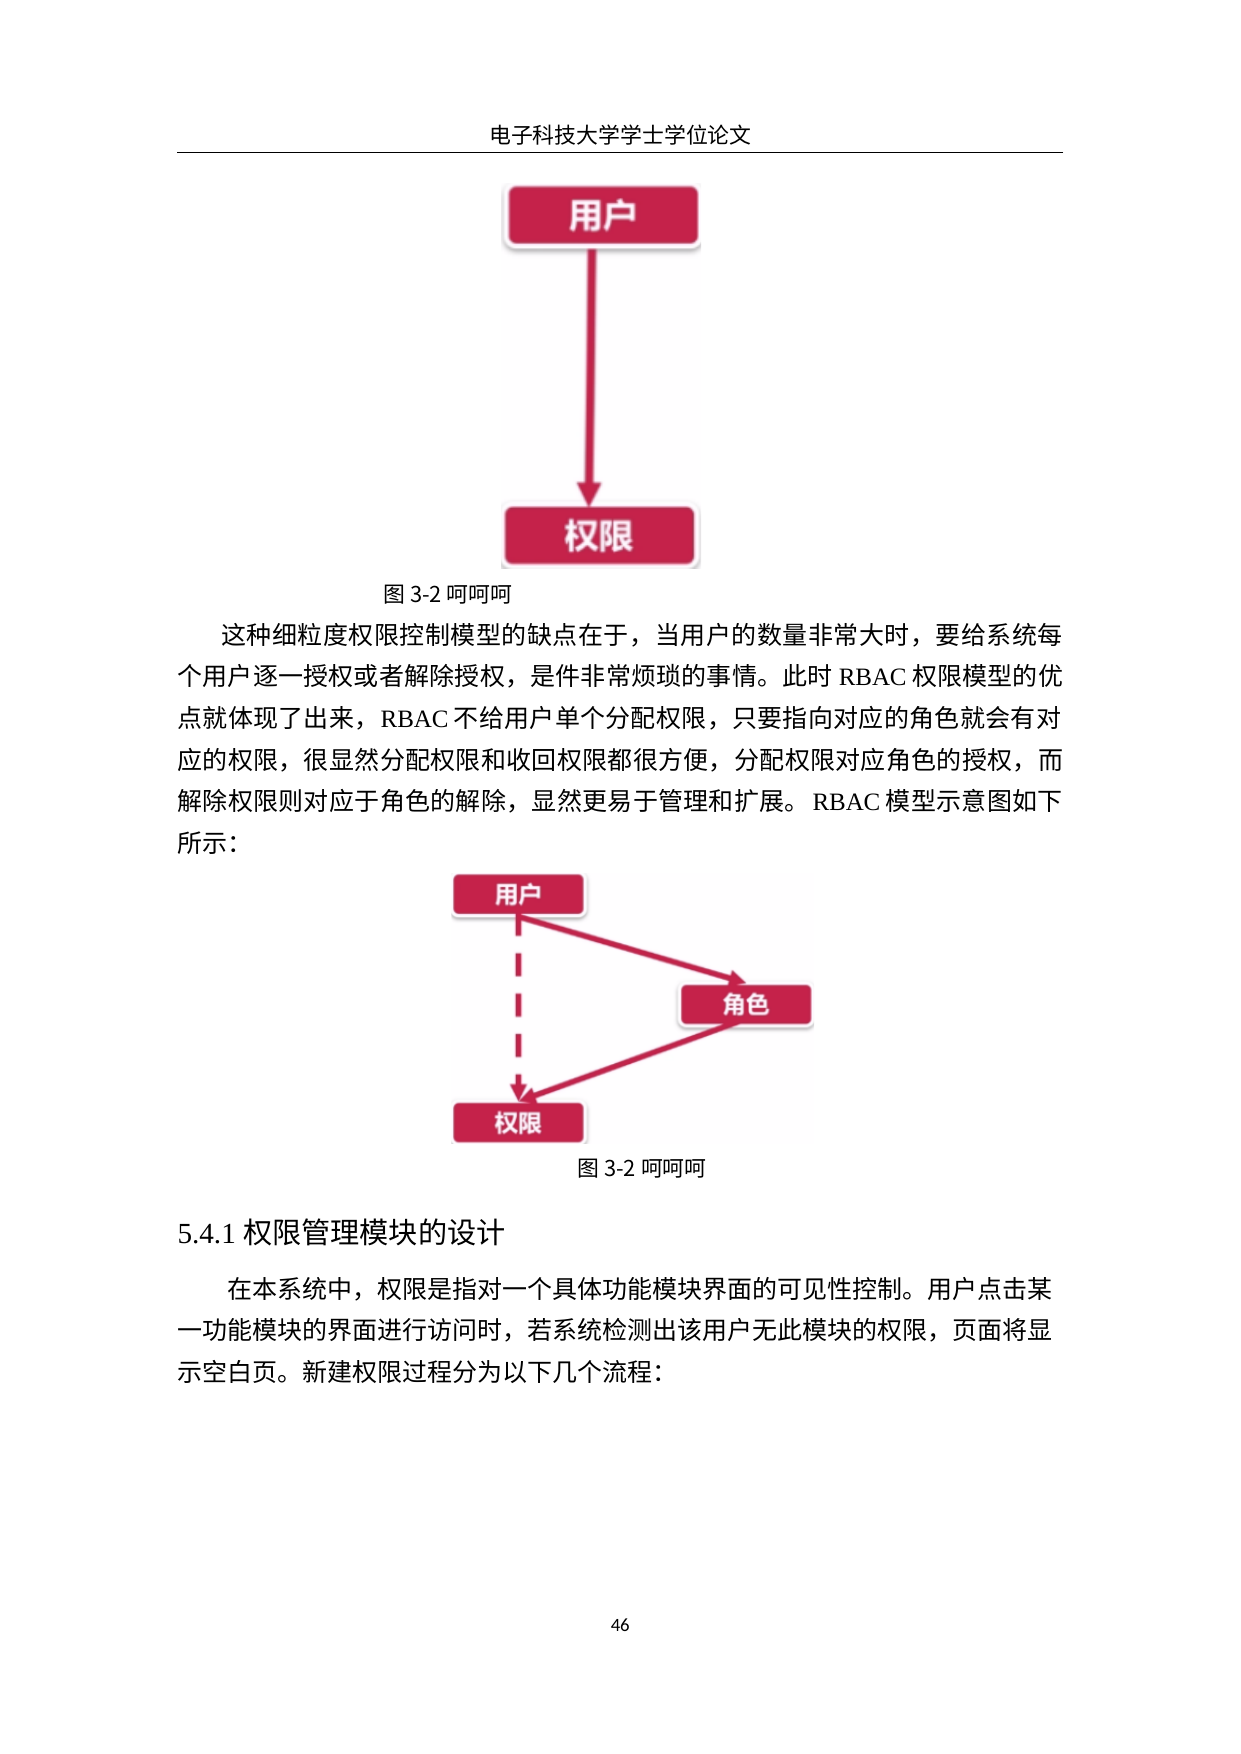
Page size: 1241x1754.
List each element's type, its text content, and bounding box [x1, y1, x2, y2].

text 5.4.1 权限管理模块的设计 [177, 1210, 1063, 1252]
text 在本系统中，权限是指对一个具体功能模块界面的可见性控制。用户点击某一功能模块的界面进行访问时，若系统检测出该用户无此模块的权限，页面将显示空白页。新建权限过程分为以下几个流程： [177, 1265, 1063, 1390]
picture [501, 183, 702, 569]
text 图3-2 呵呵呵 [177, 177, 1063, 611]
text 这种细粒度权限控制模型的缺点在于，当用户的数量非常大时，要给系统每个用户逐一授权或者解除授权，是件非常烦琐的事情。此时RBAC权限模型的优点就体现了出来，RBAC不给用户单个分配权限，只要指向对应的角色就会有对应的权限，很显然分配权限和收回权限都很方便，分配权限对应角色的授权，而解除权限则对应于角色的解除，显然更易于管理和扩展。RBAC模型示意图如下所示： [177, 611, 1063, 861]
picture [451, 873, 815, 1144]
